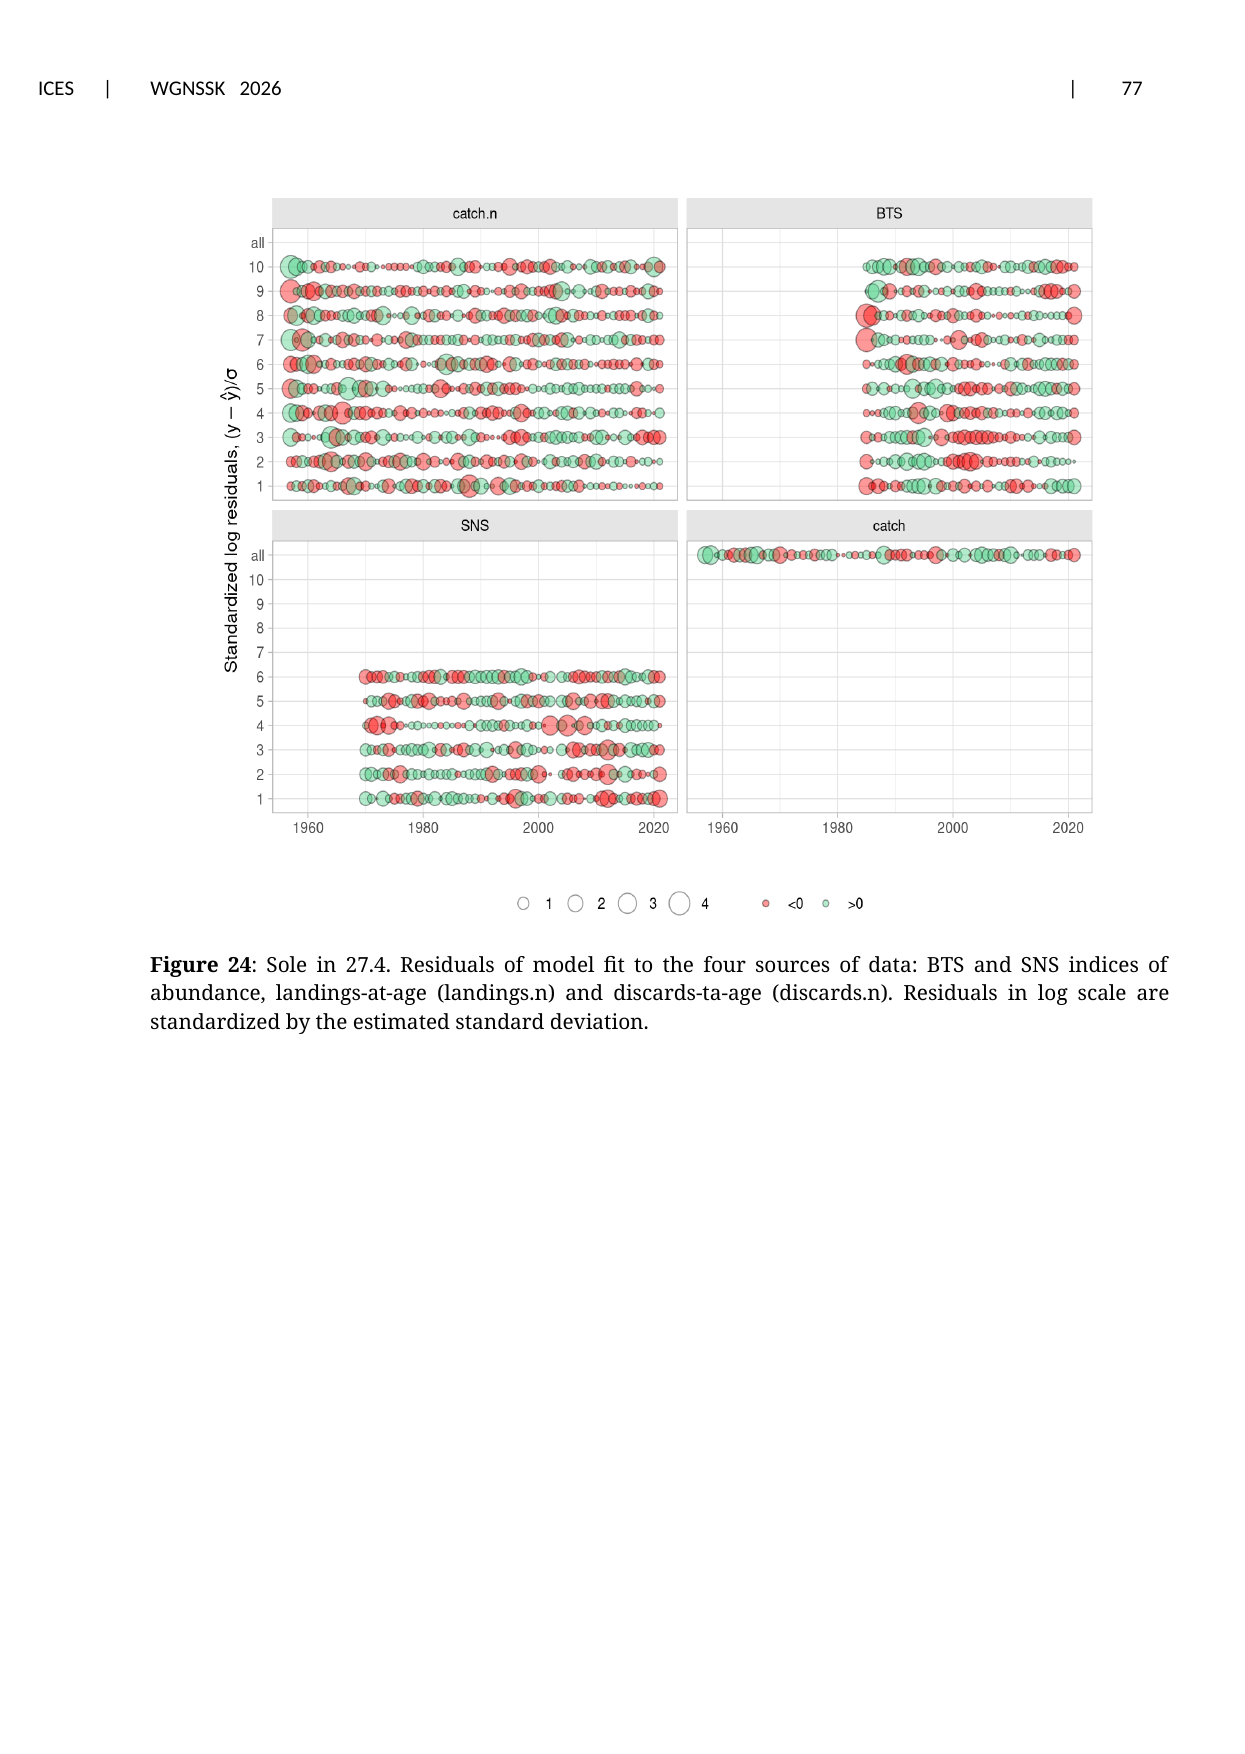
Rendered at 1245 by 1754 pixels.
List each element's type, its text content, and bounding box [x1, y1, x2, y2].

text Figure : Sole in 27.4. Residuals of model fit to the four sources of data: BTS and SNS indices of abundance, landings-at-age (landings.n) and discards-ta-age (discards.n). Residuals in log scale are standardized by the estimated standard deviation. [150, 950, 1170, 1035]
picture [210, 187, 1110, 938]
